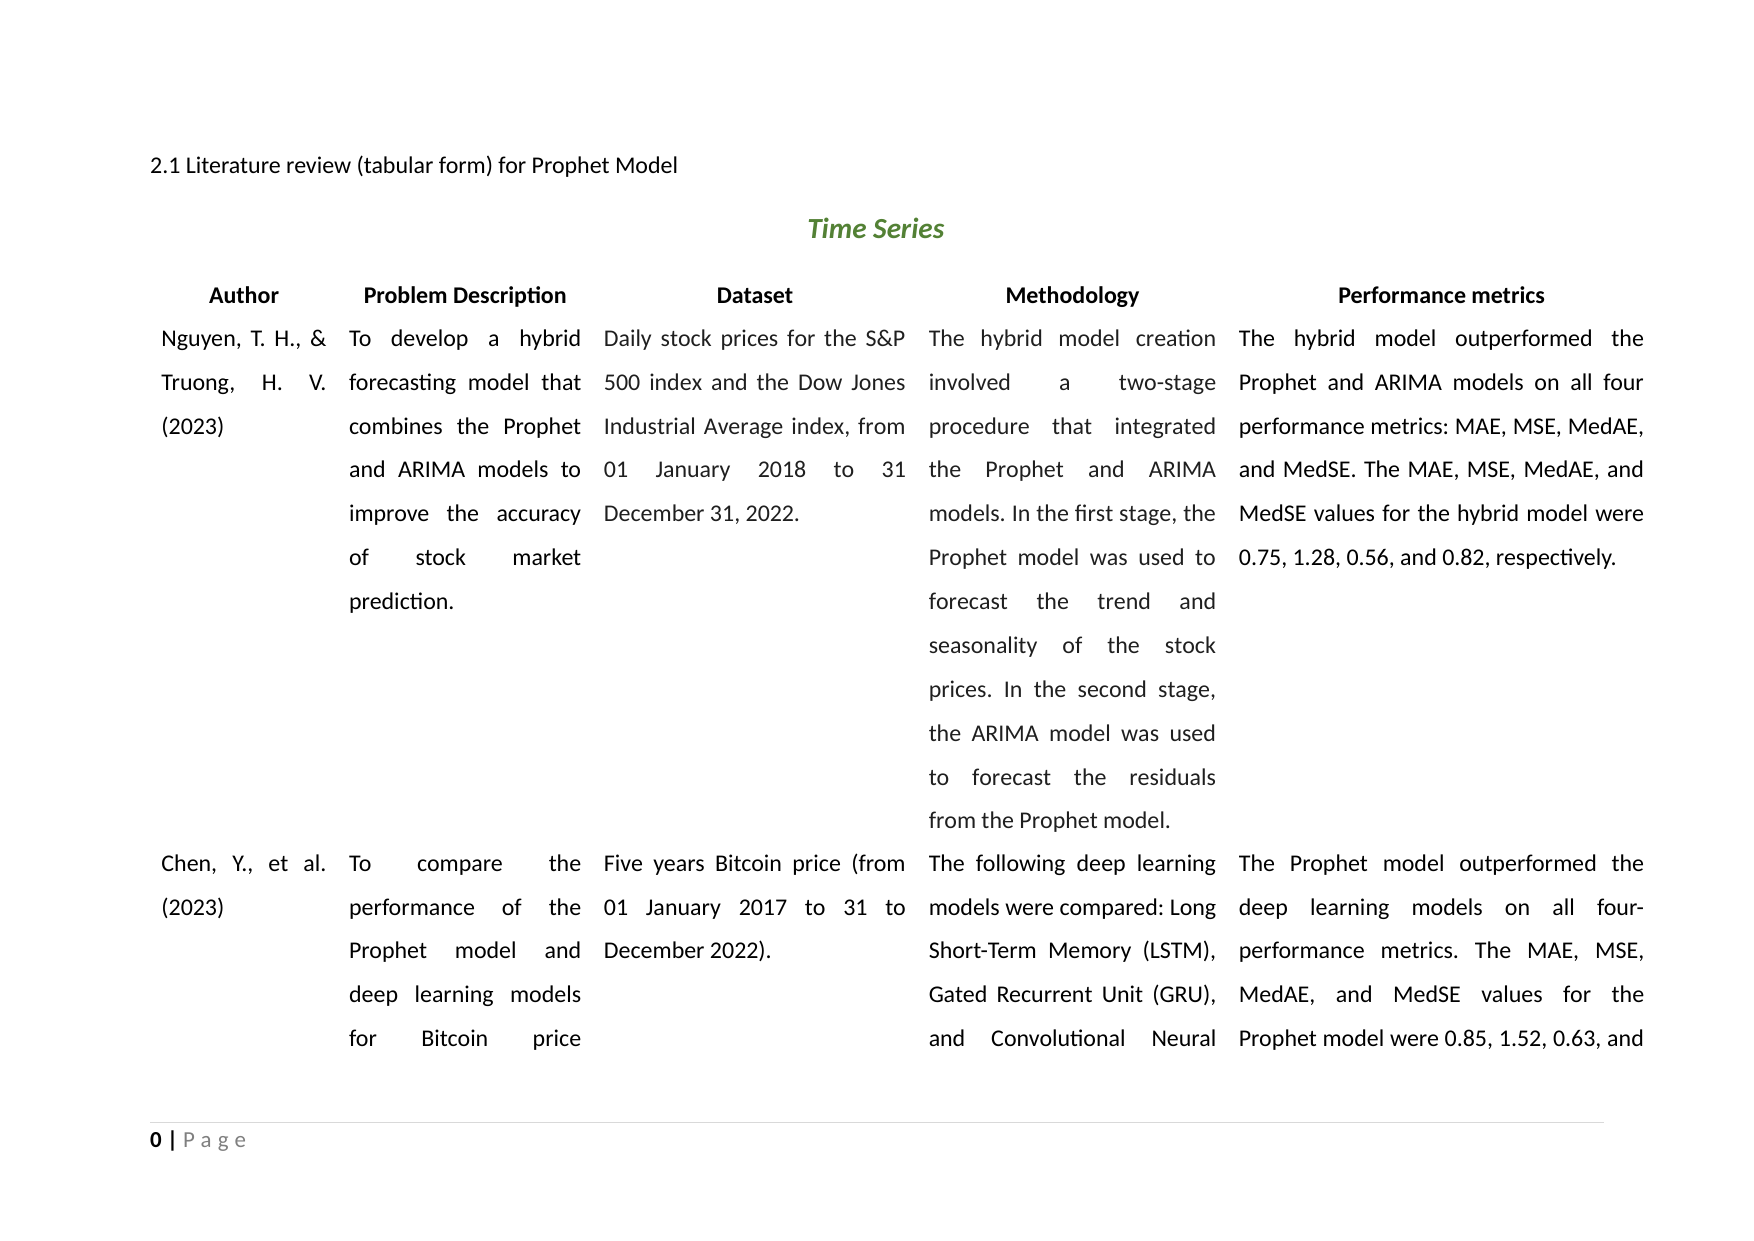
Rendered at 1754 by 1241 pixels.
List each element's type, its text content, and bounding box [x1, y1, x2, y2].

text 2.1 Literature review (tabular form) for Prophet Model [150, 150, 1604, 179]
table_header Author [150, 281, 338, 323]
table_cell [338, 848, 592, 1052]
table_cell The hybrid model creation involved a two-stage procedure that integrated the Prophet and ARIMA models. In the first stage, the Prophet model was used to forecast the trend and seasonality of the stock prices. In the second stage, the ARIMA model was used to forecast the residuals from the Prophet model. [917, 323, 1227, 848]
table_cell Daily stock prices for the S&P 500 index and the Dow Jones Industrial Average index, from 01 January 2018 to 31 December 31, 2022. [593, 323, 917, 848]
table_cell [593, 848, 917, 1052]
text Time Series [150, 211, 1604, 246]
table_cell To develop a hybrid forecasting model that combines the Prophet and ARIMA models to improve the accuracy of stock market prediction. [338, 323, 592, 848]
table_cell Nguyen, T. H., & Truong, H. V. (2023) [150, 323, 338, 848]
table_header Problem Description [338, 281, 592, 323]
table_header Performance metrics [1228, 281, 1656, 323]
table_cell The hybrid model outperformed the Prophet and ARIMA models on all four performance metrics: MAE, MSE, MedAE, and MedSE. The MAE, MSE, MedAE, and MedSE values for the hybrid model were 0.75, 1.28, 0.56, and 0.82, respectively. [1228, 323, 1656, 848]
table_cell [1228, 848, 1656, 1052]
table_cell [150, 848, 338, 1052]
table_header Dataset [593, 281, 917, 323]
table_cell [917, 848, 1227, 1052]
table_header Methodology [917, 281, 1227, 323]
